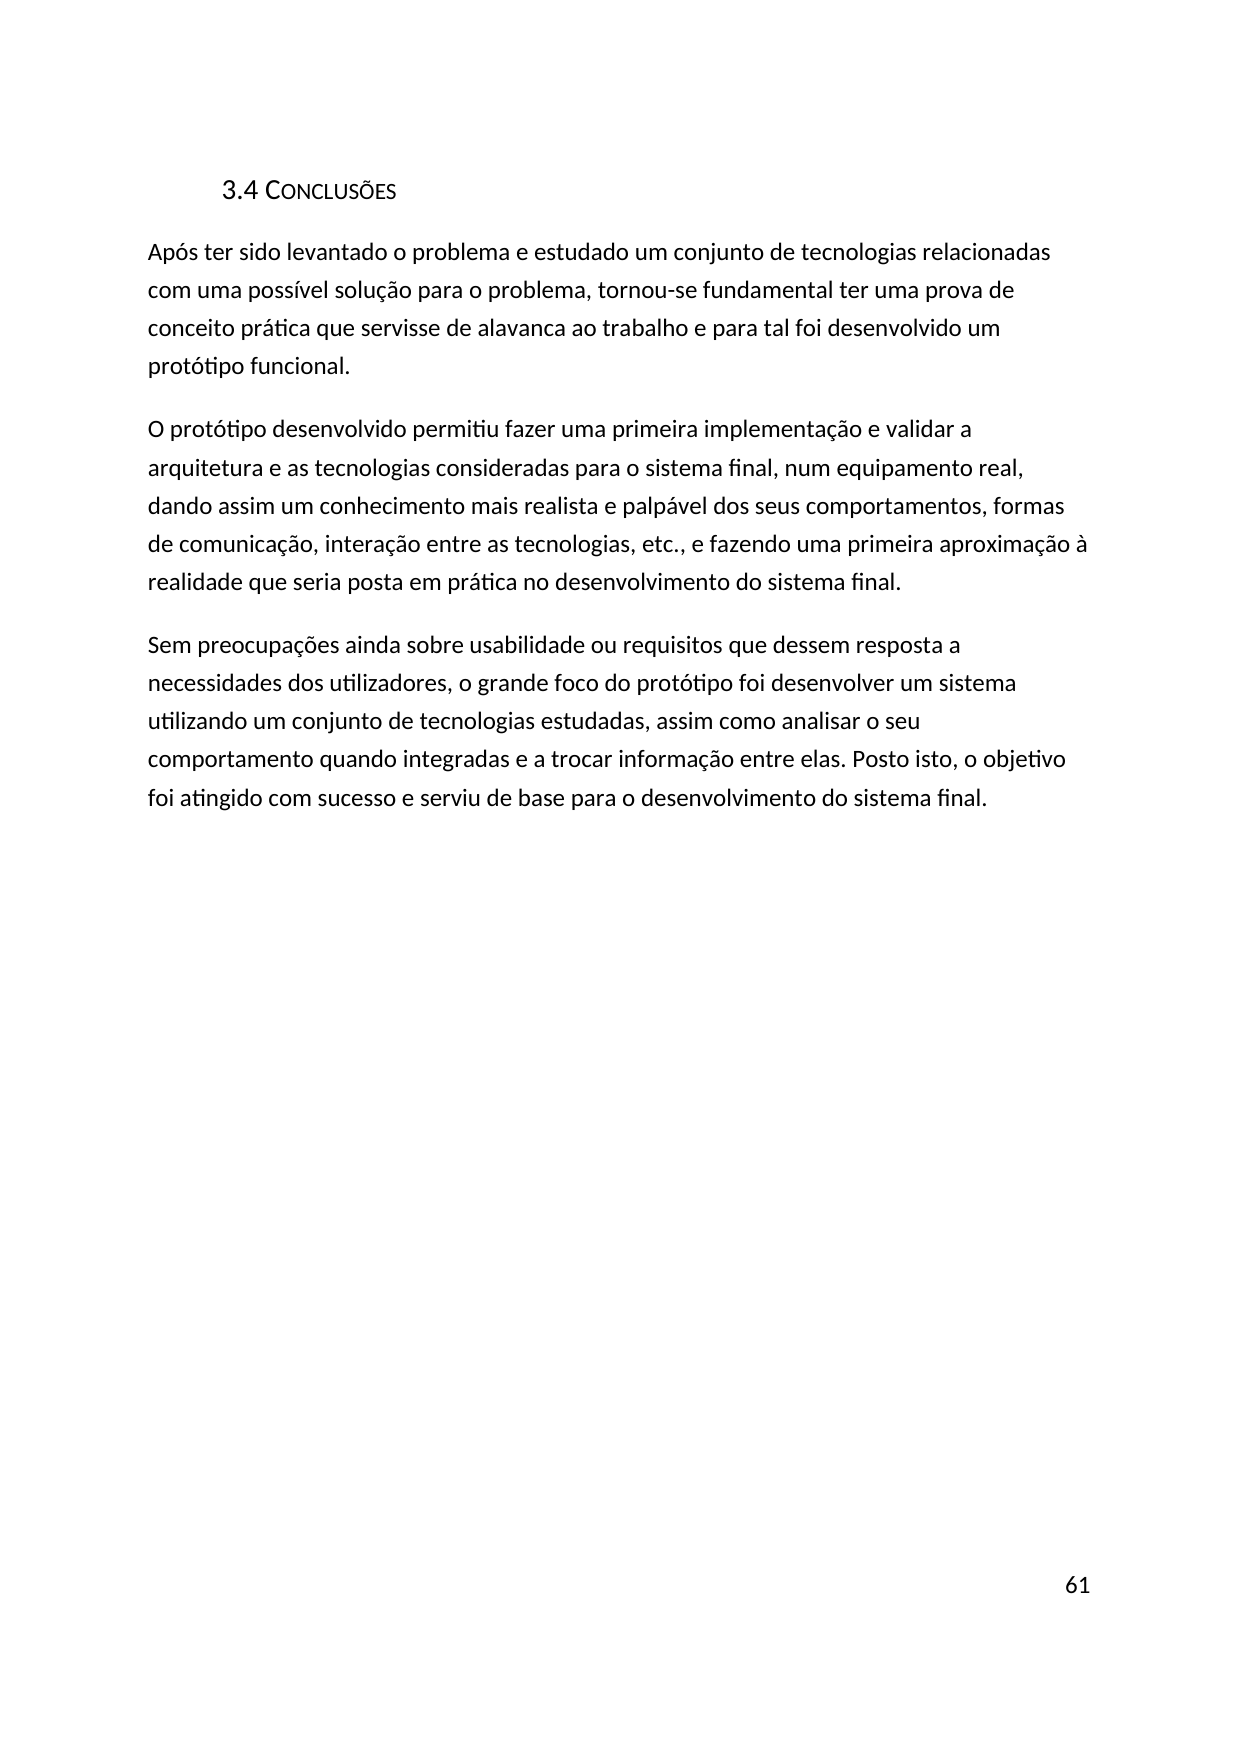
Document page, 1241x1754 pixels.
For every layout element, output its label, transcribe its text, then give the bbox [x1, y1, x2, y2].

text Após ter sido levantado o problema e estudado um conjunto de tecnologias relacionadas com uma possível solução para o problema, tornou-se fundamental ter uma prova de conceito prática que servisse de alavanca ao trabalho e para tal foi desenvolvido um protótipo funcional. [148, 236, 1090, 381]
text O protótipo desenvolvido permitiu fazer uma primeira implementação e validar a arquitetura e as tecnologias consideradas para o sistema final, num equipamento real, dando assim um conhecimento mais realista e palpável dos seus comportamentos, formas de comunicação, interação entre as tecnologias, etc., e fazendo uma primeira aproximação à realidade que seria posta em prática no desenvolvimento do sistema final. [148, 413, 1090, 597]
text Sem preocupações ainda sobre usabilidade ou requisitos que dessem resposta a necessidades dos utilizadores, o grande foco do protótipo foi desenvolver um sistema utilizando um conjunto de tecnologias estudadas, assim como analisar o seu comportamento quando integradas e a trocar informação entre elas. Posto isto, o objetivo foi atingido com sucesso e serviu de base para o desenvolvimento do sistema final. [148, 629, 1090, 812]
subtitle 3.4 Conclusões [148, 171, 1090, 206]
